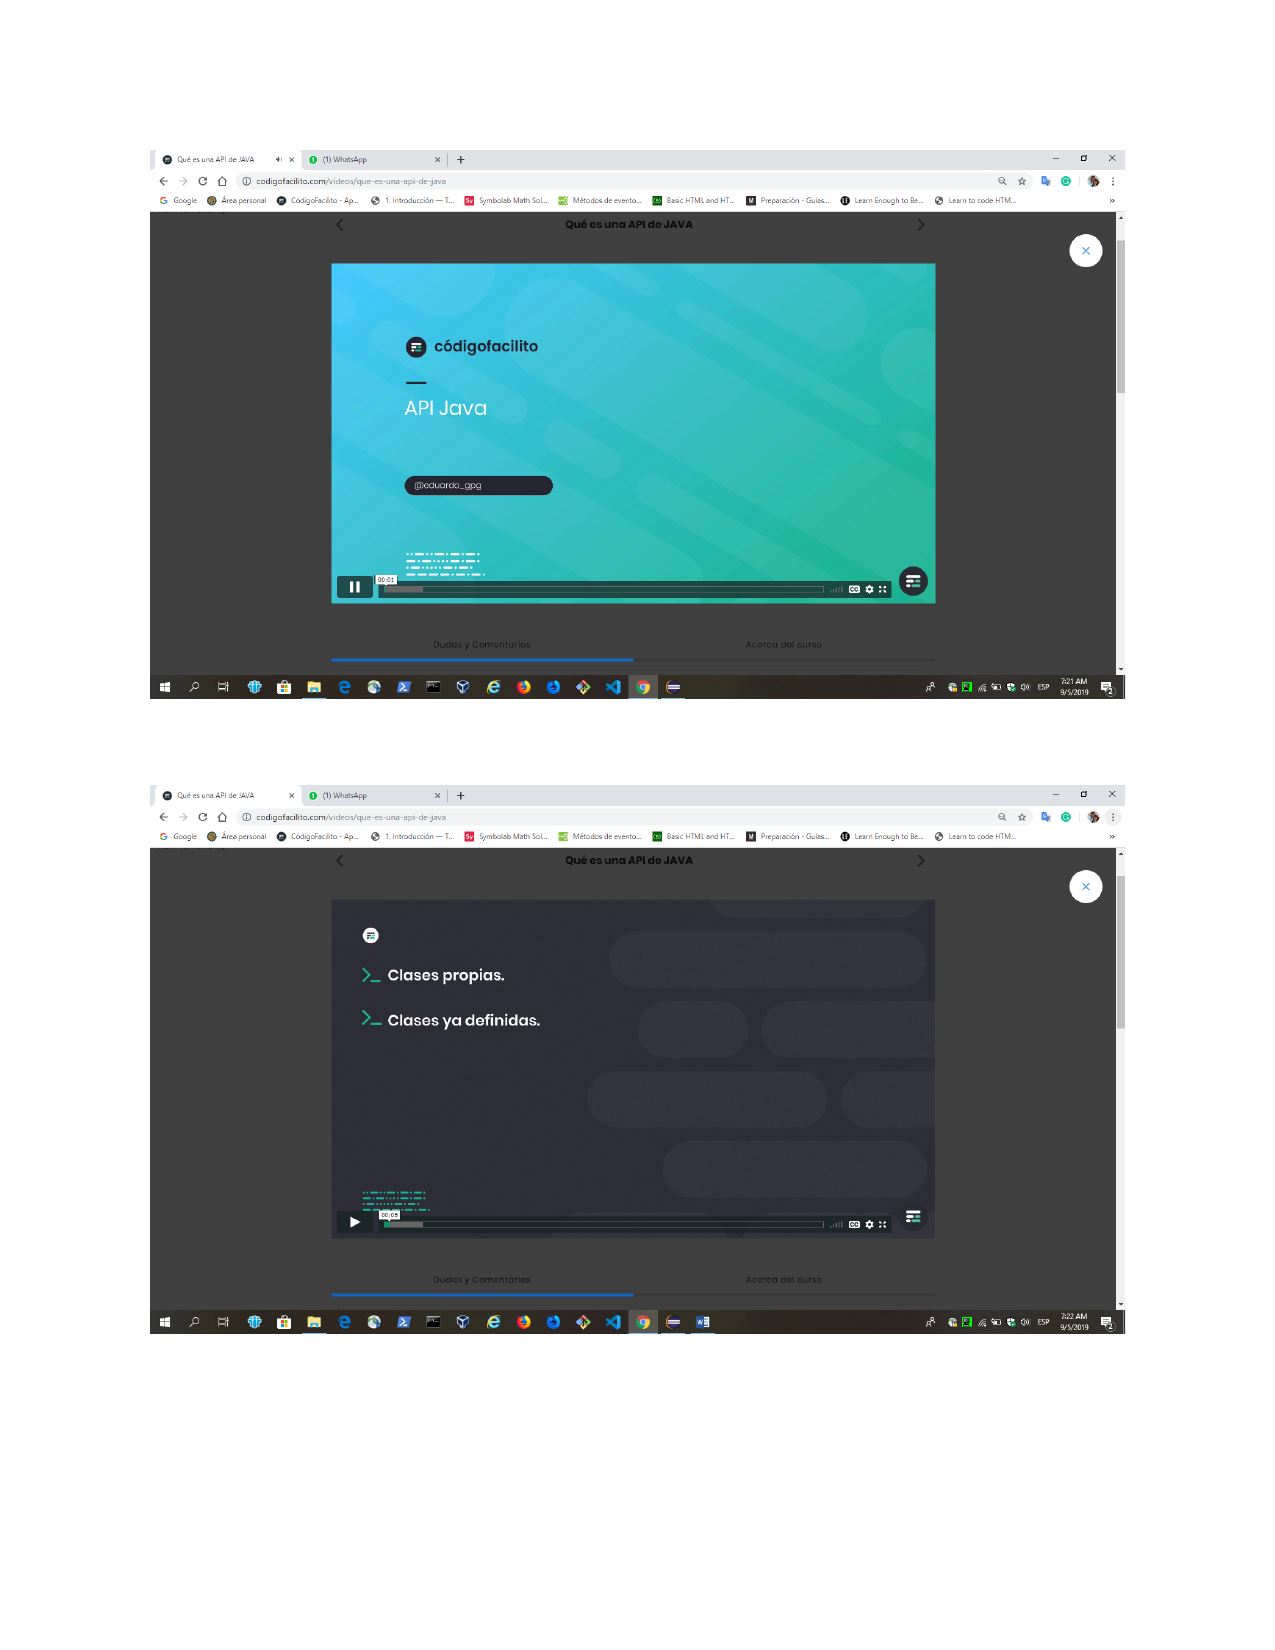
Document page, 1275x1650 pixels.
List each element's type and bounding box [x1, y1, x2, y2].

picture [150, 150, 1125, 699]
picture [150, 785, 1125, 1334]
